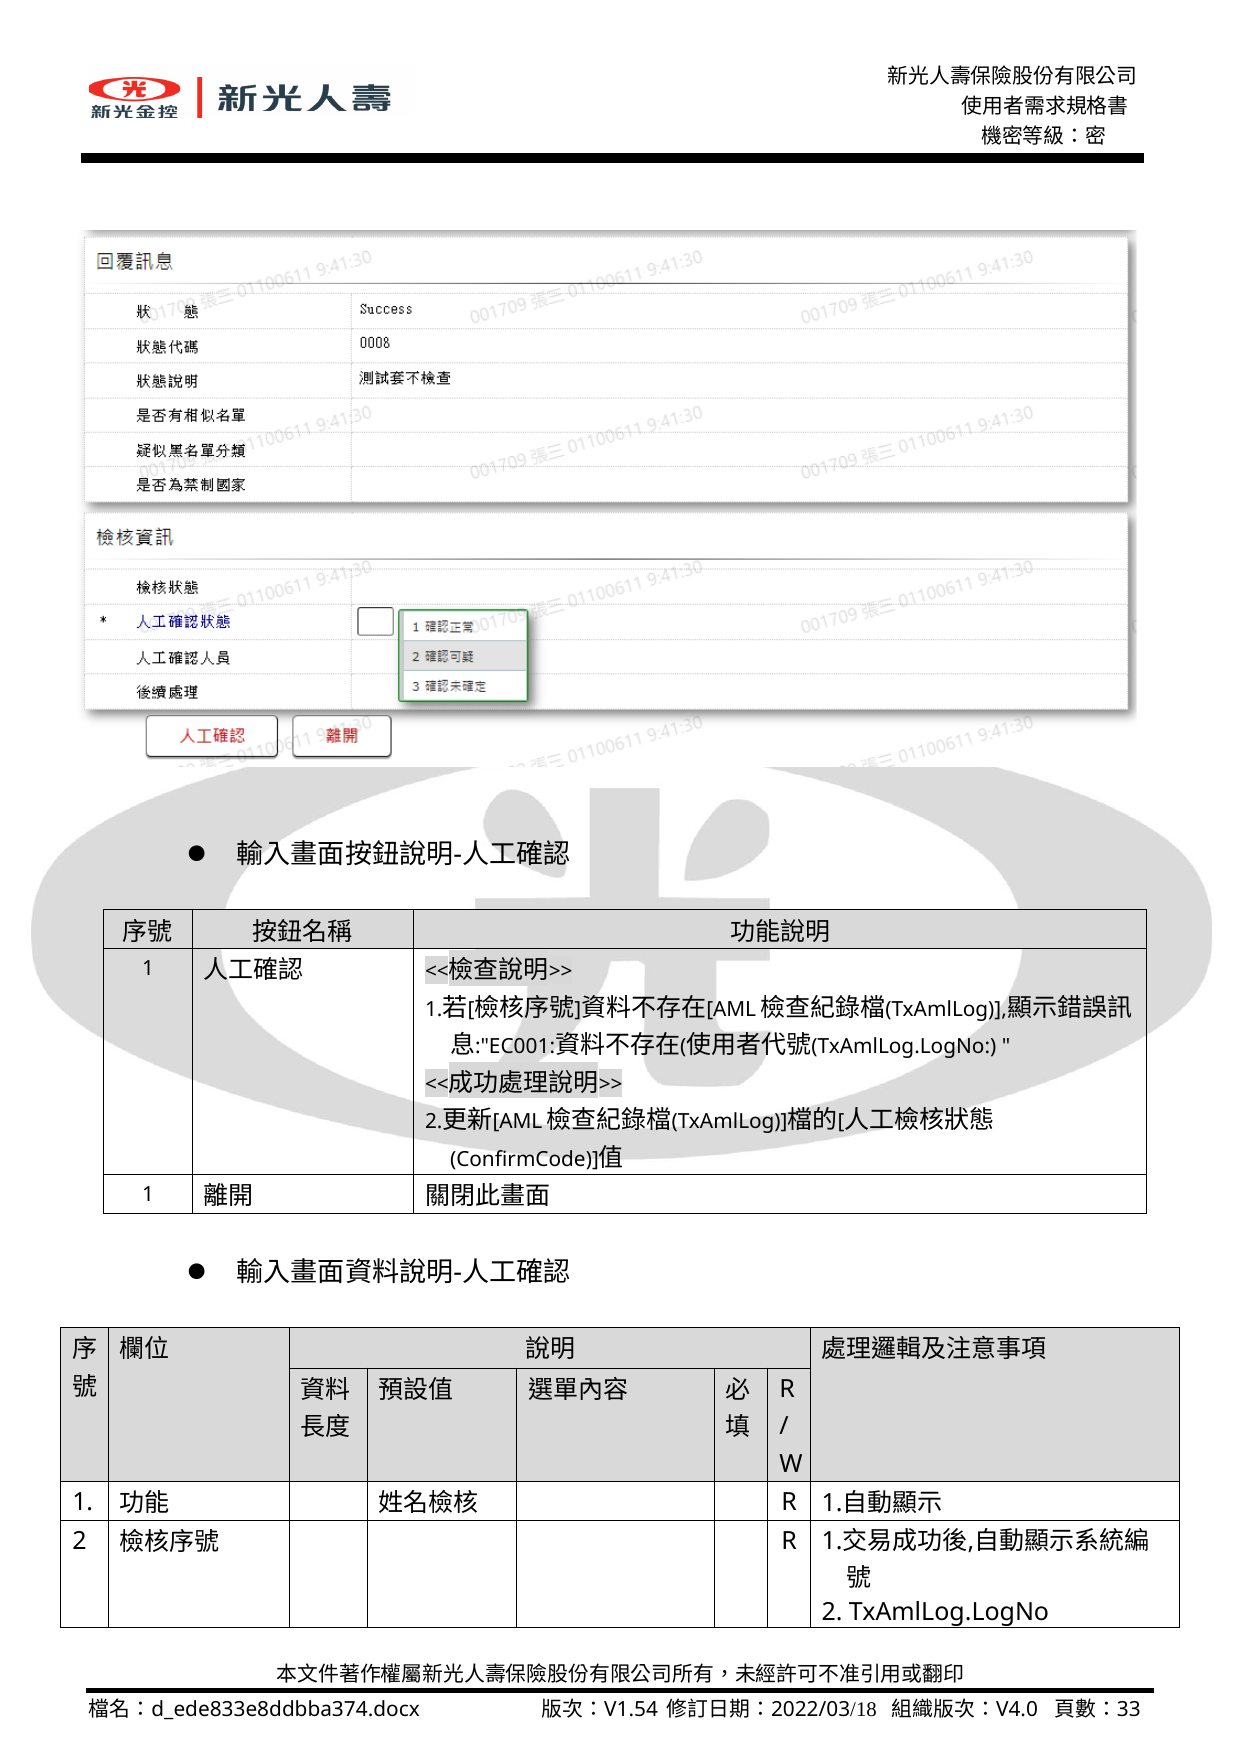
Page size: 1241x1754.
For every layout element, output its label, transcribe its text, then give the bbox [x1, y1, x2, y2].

picture [88, 61, 414, 118]
table_header 功能說明 [414, 910, 1146, 948]
table_cell [368, 1521, 516, 1627]
table_cell 關閉此畫面 [414, 1175, 1146, 1212]
table_cell [290, 1521, 367, 1627]
table_cell [517, 1521, 714, 1627]
table_header 說明 [290, 1328, 810, 1368]
picture [25, 230, 1215, 1166]
table_header 序號 [104, 910, 192, 948]
table_cell R [768, 1521, 810, 1627]
table_cell 1 [104, 949, 192, 1174]
table_cell R/W [768, 1369, 810, 1481]
table_cell 1. [61, 1482, 108, 1520]
table_cell 1.自動顯示 [811, 1482, 1179, 1520]
table_cell [290, 1482, 367, 1520]
table_cell 預設值 [368, 1369, 516, 1481]
table_header 序號 [61, 1328, 108, 1481]
table_cell 姓名檢核 [368, 1482, 516, 1520]
table_cell <<檢查說明>> 1.若[檢核序號]資料不存在[AML檢查紀錄檔(TxAmlLog)],顯示錯誤訊息:"EC001:資料不存在(使用者代號(TxAmlLog.LogNo:) " <<成功處理說明>> 2.更新[AML檢查紀錄檔(TxAmlLog)]檔的[人工檢核狀態 (ConfirmCode)]值 [414, 949, 1146, 1174]
table_cell 必填 [715, 1369, 767, 1481]
table_cell 人工確認 [193, 949, 413, 1174]
list 輸入畫面按鈕說明-人工確認 [186, 832, 1152, 872]
table_cell 離開 [193, 1175, 413, 1212]
table_cell 功能 [109, 1482, 289, 1520]
list 輸入畫面資料說明-人工確認 [186, 1250, 1152, 1290]
table_cell 選單內容 [517, 1369, 714, 1481]
table_header 按鈕名稱 [193, 910, 413, 948]
table_header 欄位 [109, 1328, 289, 1481]
table_header 處理邏輯及注意事項 [811, 1328, 1179, 1481]
table_cell 1.交易成功後,自動顯示系統編號 2. TxAmlLog.LogNo [811, 1521, 1179, 1627]
table_cell [715, 1482, 767, 1520]
table_cell 資料長度 [290, 1369, 367, 1481]
table_cell 2 [61, 1521, 108, 1627]
table_cell [715, 1521, 767, 1627]
table_cell 檢核序號 [109, 1521, 289, 1627]
table_cell [517, 1482, 714, 1520]
table_cell R [768, 1482, 810, 1520]
table_cell 1 [104, 1175, 192, 1212]
